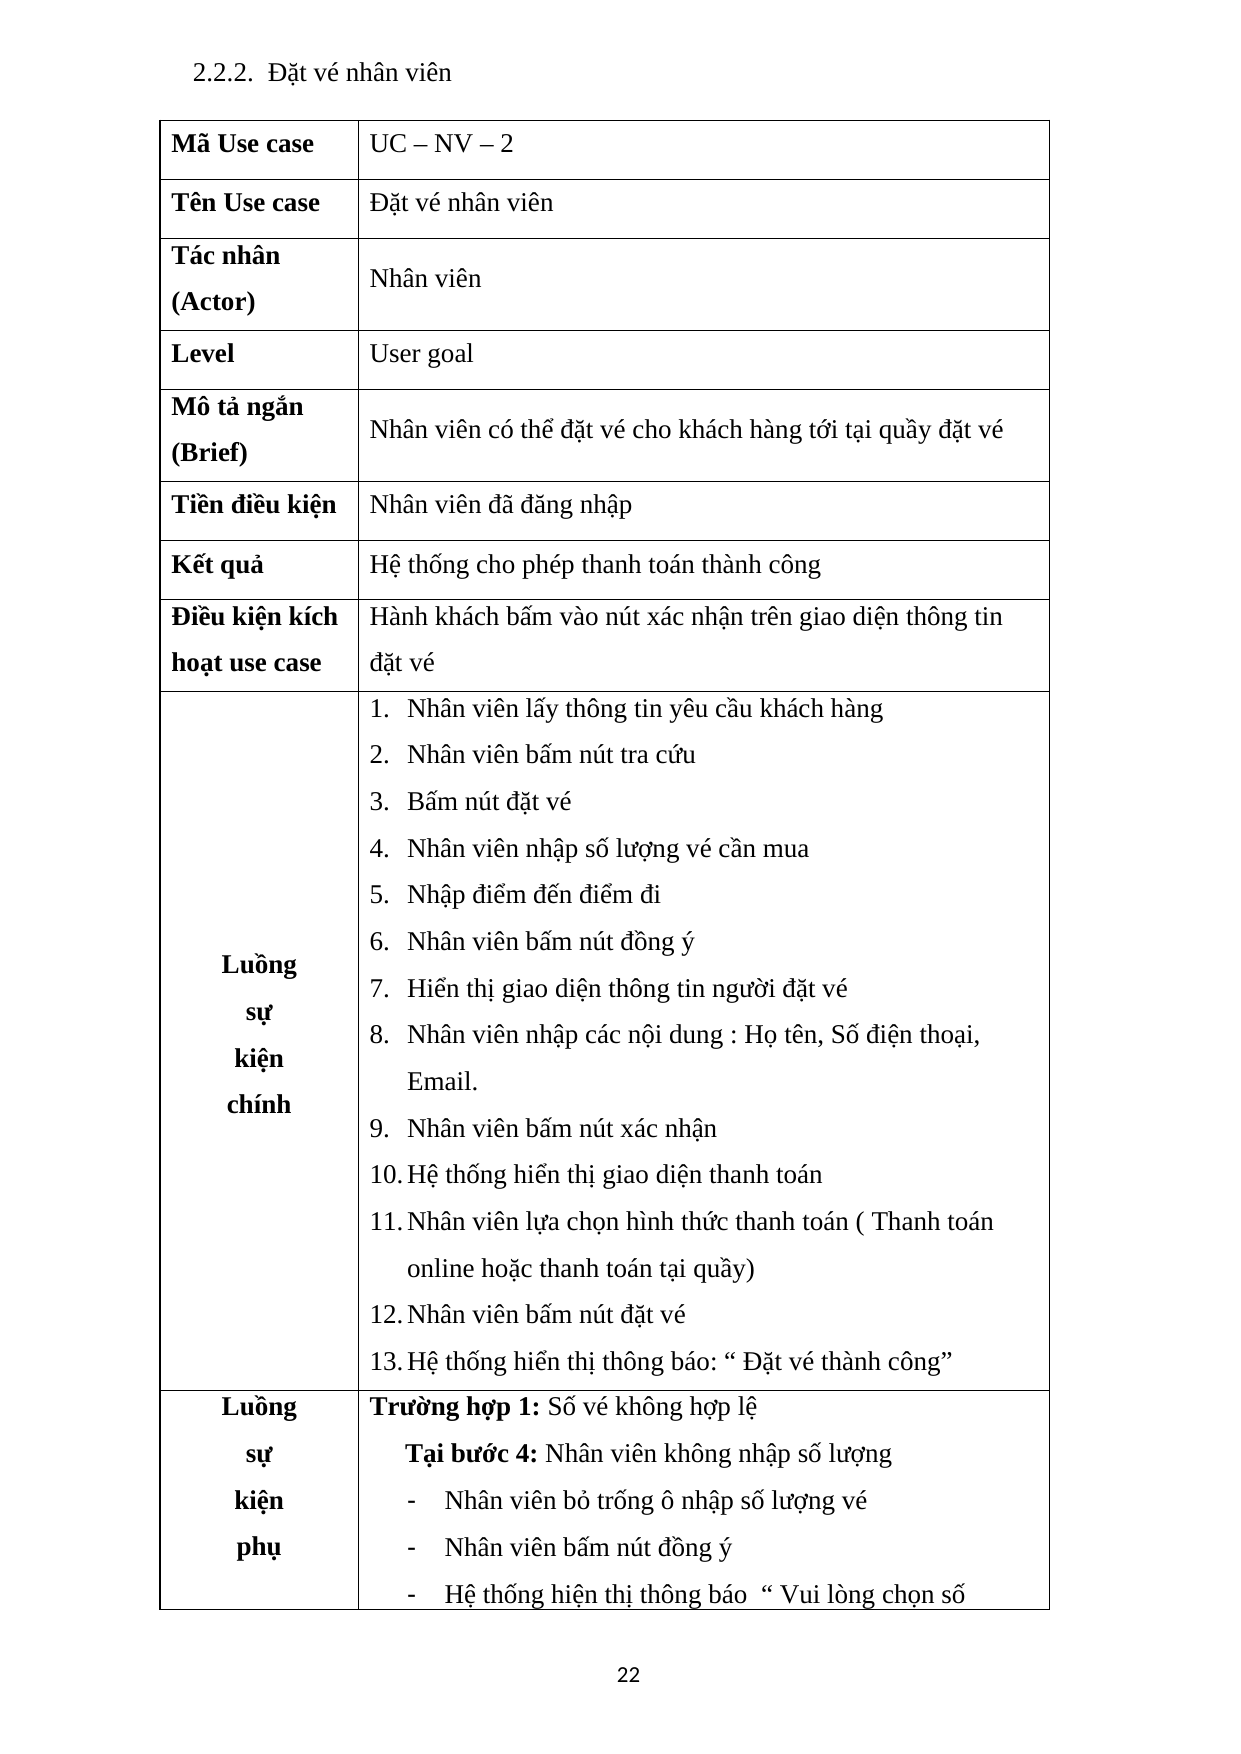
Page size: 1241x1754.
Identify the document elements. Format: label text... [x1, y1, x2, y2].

table_cell Nhân viên đã đăng nhập [359, 482, 1049, 540]
list Đặt vé nhân viên [193, 56, 1134, 87]
table_header UC – NV – 2 [359, 121, 1049, 179]
table_cell Luồng sự kiện chính [161, 692, 358, 1389]
table_cell User goal [359, 331, 1049, 389]
table_cell Level [161, 331, 358, 389]
table_cell Luồng sự kiện phụ [161, 1391, 358, 1609]
table_cell Nhân viên lấy thông tin yêu cầu khách hàng Nhân viên bấm nút tra cứu Bấm nút đặt vé Nhân viên nhập số lượng vé cần mua Nhập điểm đến điểm đi Nhân viên bấm nút đồng ý Hiển thị giao diện thông tin người đặt vé Nhân viên nhập các nội dung : Họ tên, Số điện thoại, Email. Nhân viên bấm nút xác nhận Hệ thống hiển thị giao diện thanh toán Nhân viên lựa chọn hình thức thanh toán ( Thanh toán online hoặc thanh toán tại quầy) Nhân viên bấm nút đặt vé Hệ thống hiển thị thông báo: “ Đặt vé thành công” [359, 692, 1049, 1389]
table_cell Tiền điều kiện [161, 482, 358, 540]
table_cell Kết quả [161, 541, 358, 599]
table_cell Nhân viên có thể đặt vé cho khách hàng tới tại quầy đặt vé [359, 390, 1049, 481]
table_cell Đặt vé nhân viên [359, 180, 1049, 238]
table_cell Tác nhân (Actor) [161, 239, 358, 330]
table_cell Điều kiện kích hoạt use case [161, 600, 358, 691]
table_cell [359, 1391, 1049, 1609]
table_cell Hành khách bấm vào nút xác nhận trên giao diện thông tin đặt vé [359, 600, 1049, 691]
table_cell Tên Use case [161, 180, 358, 238]
table_header Mã Use case [161, 121, 358, 179]
table_cell Hệ thống cho phép thanh toán thành công [359, 541, 1049, 599]
table_cell Mô tả ngắn (Brief) [161, 390, 358, 481]
table_cell Nhân viên [359, 239, 1049, 330]
